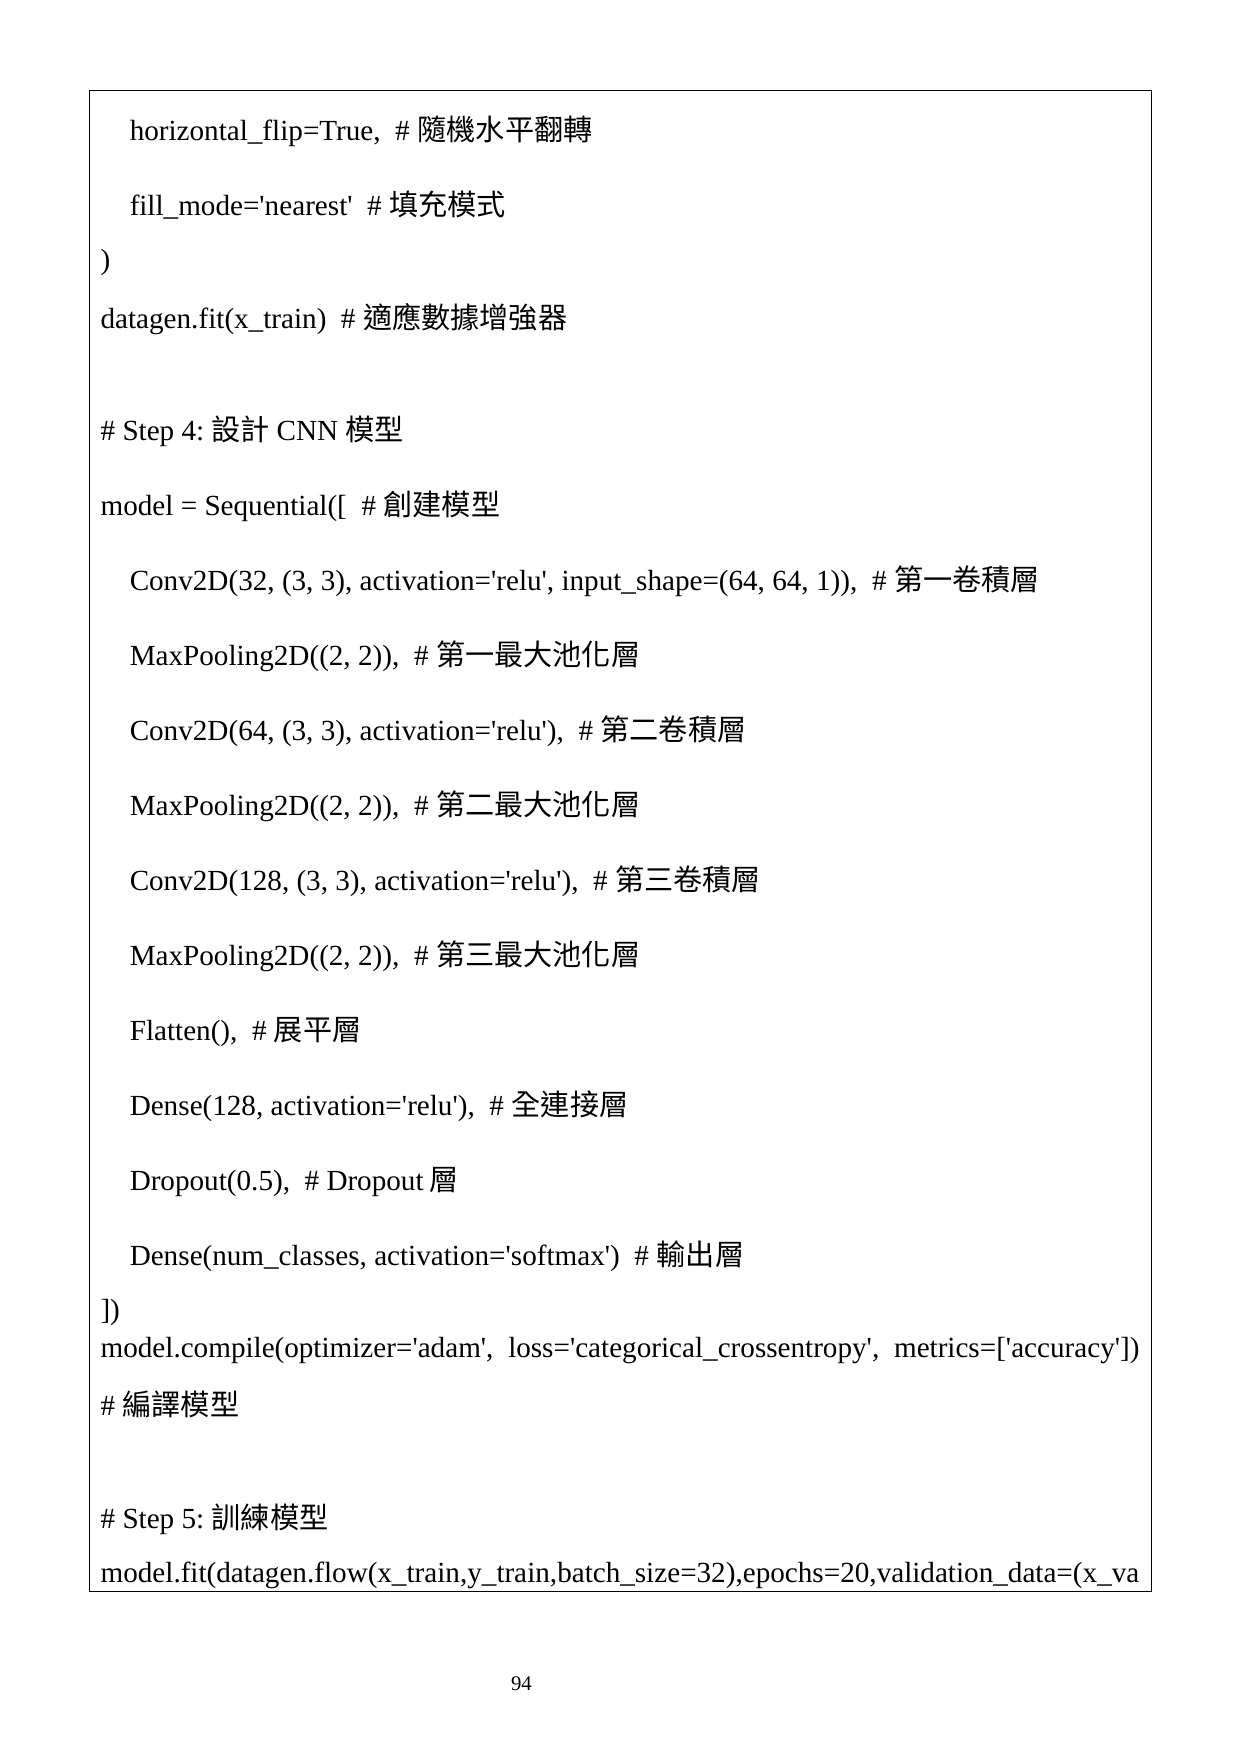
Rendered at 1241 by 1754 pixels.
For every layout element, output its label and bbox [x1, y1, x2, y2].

table_cell [90, 91, 1151, 1591]
